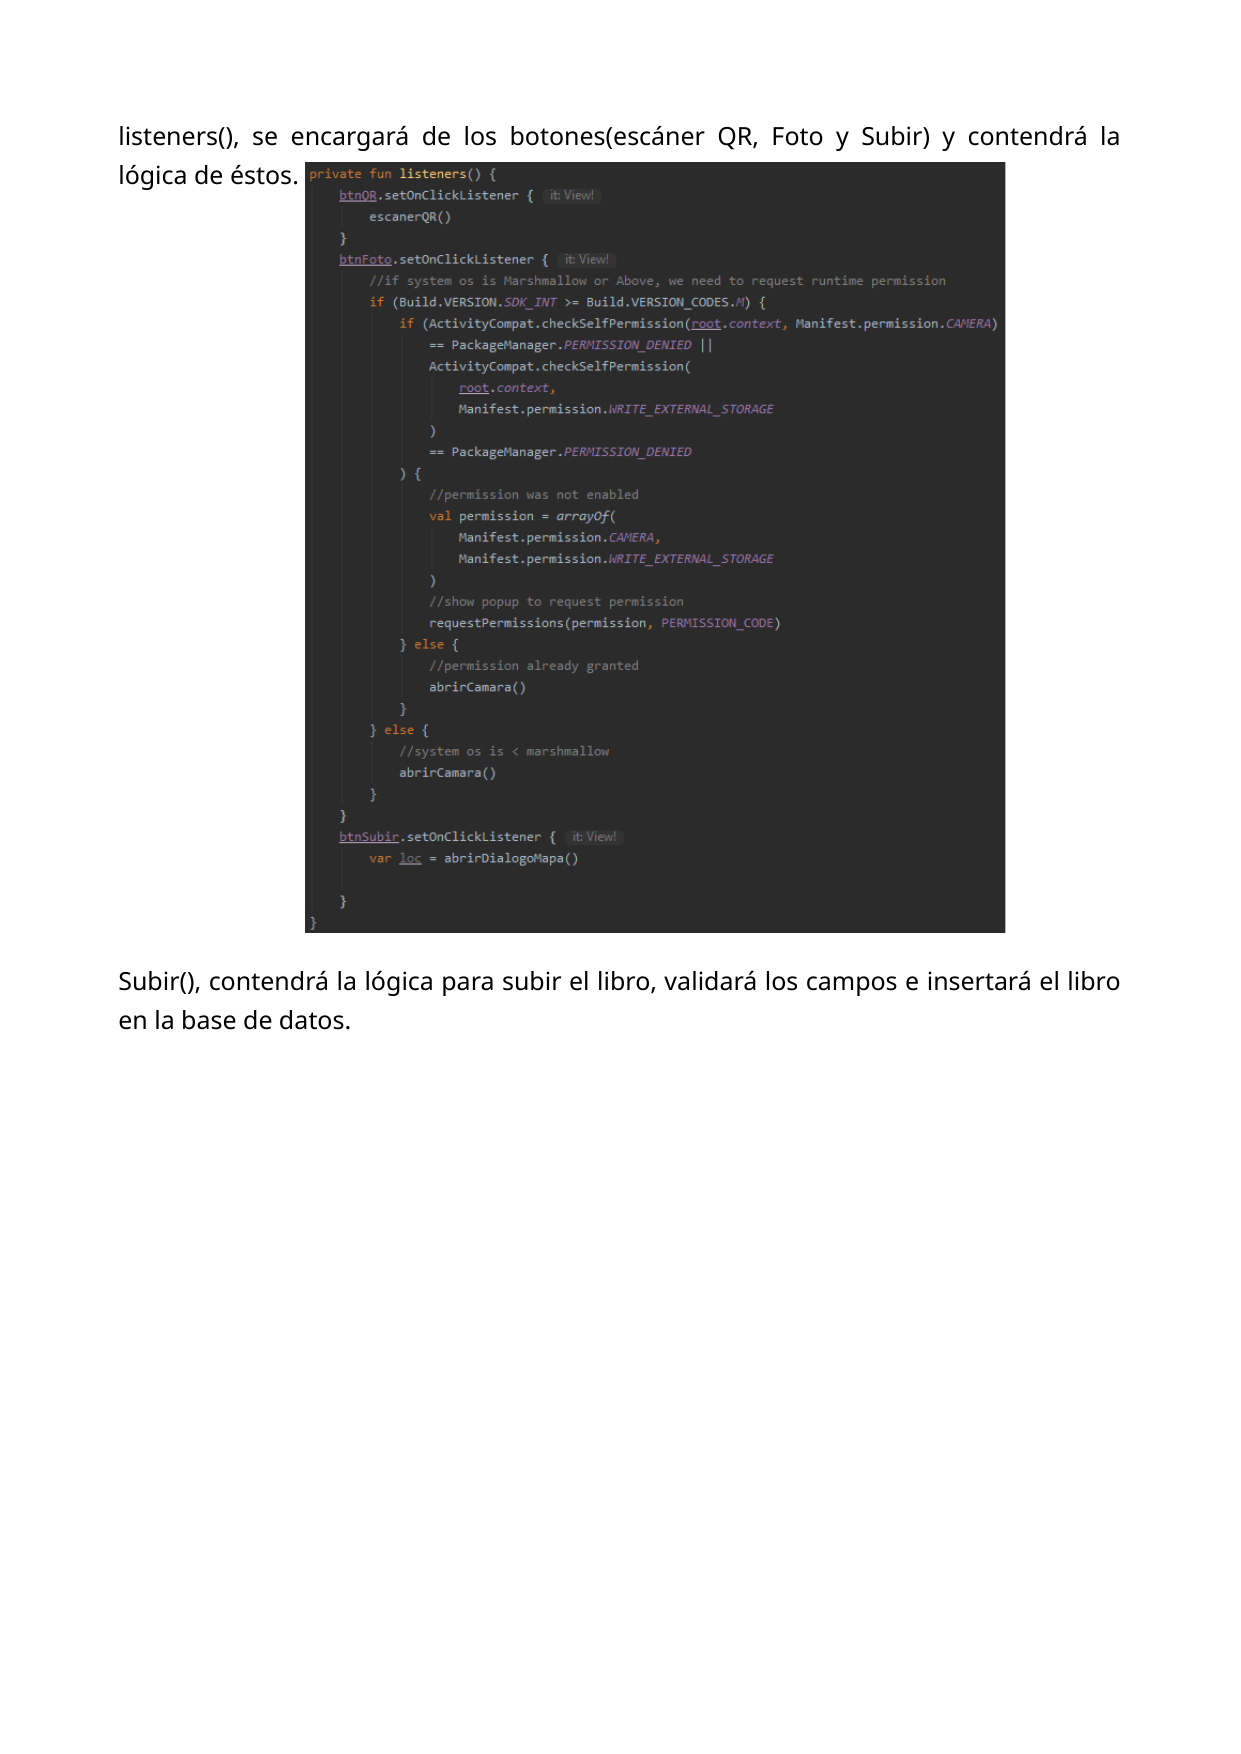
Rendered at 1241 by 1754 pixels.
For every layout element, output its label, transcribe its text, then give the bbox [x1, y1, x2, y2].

text Subir(), contendrá la lógica para subir el libro, validará los campos e insertará el libro en la base de datos. [118, 963, 1122, 1037]
picture [305, 162, 1006, 933]
text listeners(), se encargará de los botones(escáner QR, Foto y Subir) y contendrá la lógica de éstos. [118, 118, 1122, 191]
